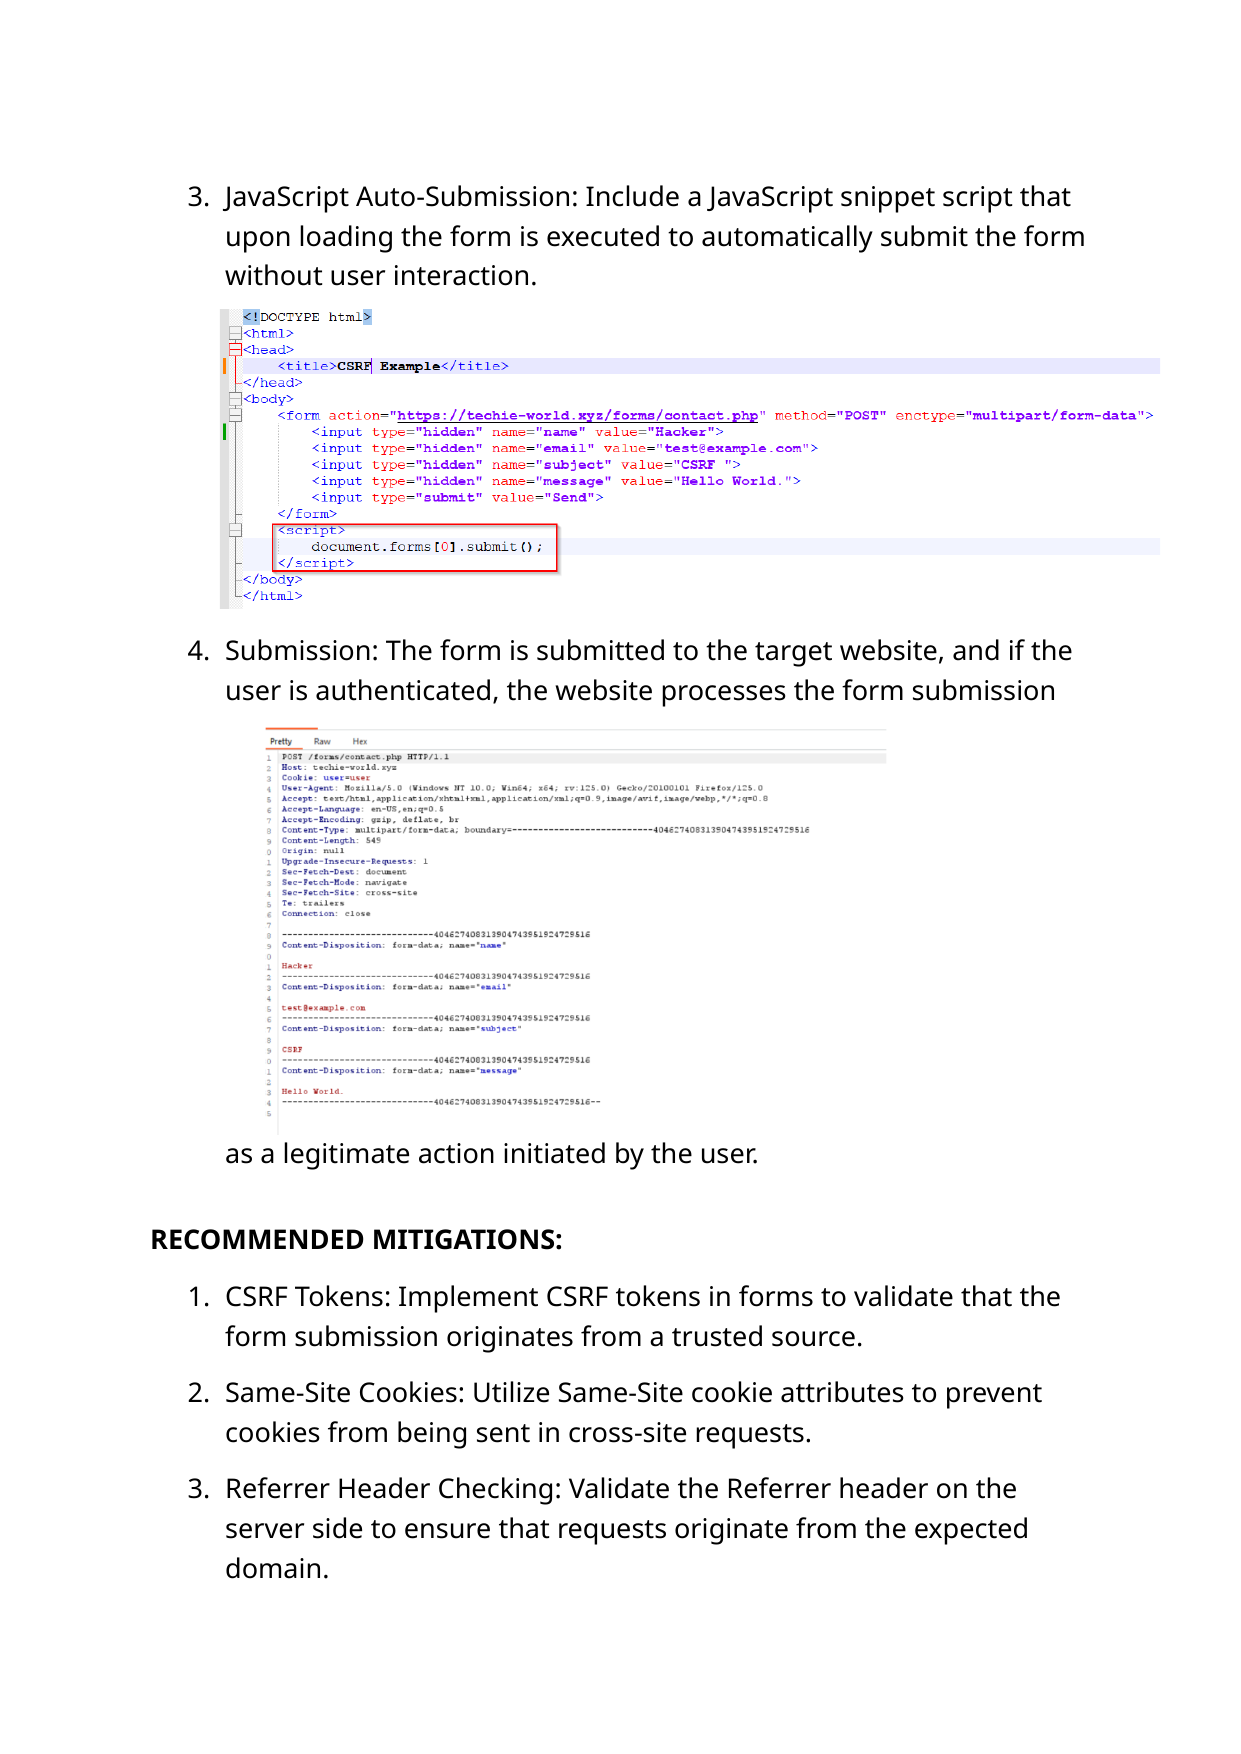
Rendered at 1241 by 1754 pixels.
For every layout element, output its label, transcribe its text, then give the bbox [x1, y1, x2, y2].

picture [219, 309, 1160, 609]
list Same-Site Cookies: Utilize Same-Site cookie attributes to prevent cookies from being sent in cross-site requests. [187, 1373, 1090, 1450]
text RECOMMENDED MITIGATIONS: [150, 1221, 1090, 1258]
list CSRF Tokens: Implement CSRF tokens in forms to validate that the form submission originates from a trusted source. [187, 1277, 1090, 1354]
picture [265, 727, 887, 1135]
list JavaScript Auto-Submission: Include a JavaScript snippet script that upon loading the form is executed to automatically submit the form without user interaction. [187, 177, 1090, 294]
list Referrer Header Checking: Validate the Referrer header on the server side to ensure that requests originate from the expected domain. [187, 1470, 1090, 1586]
